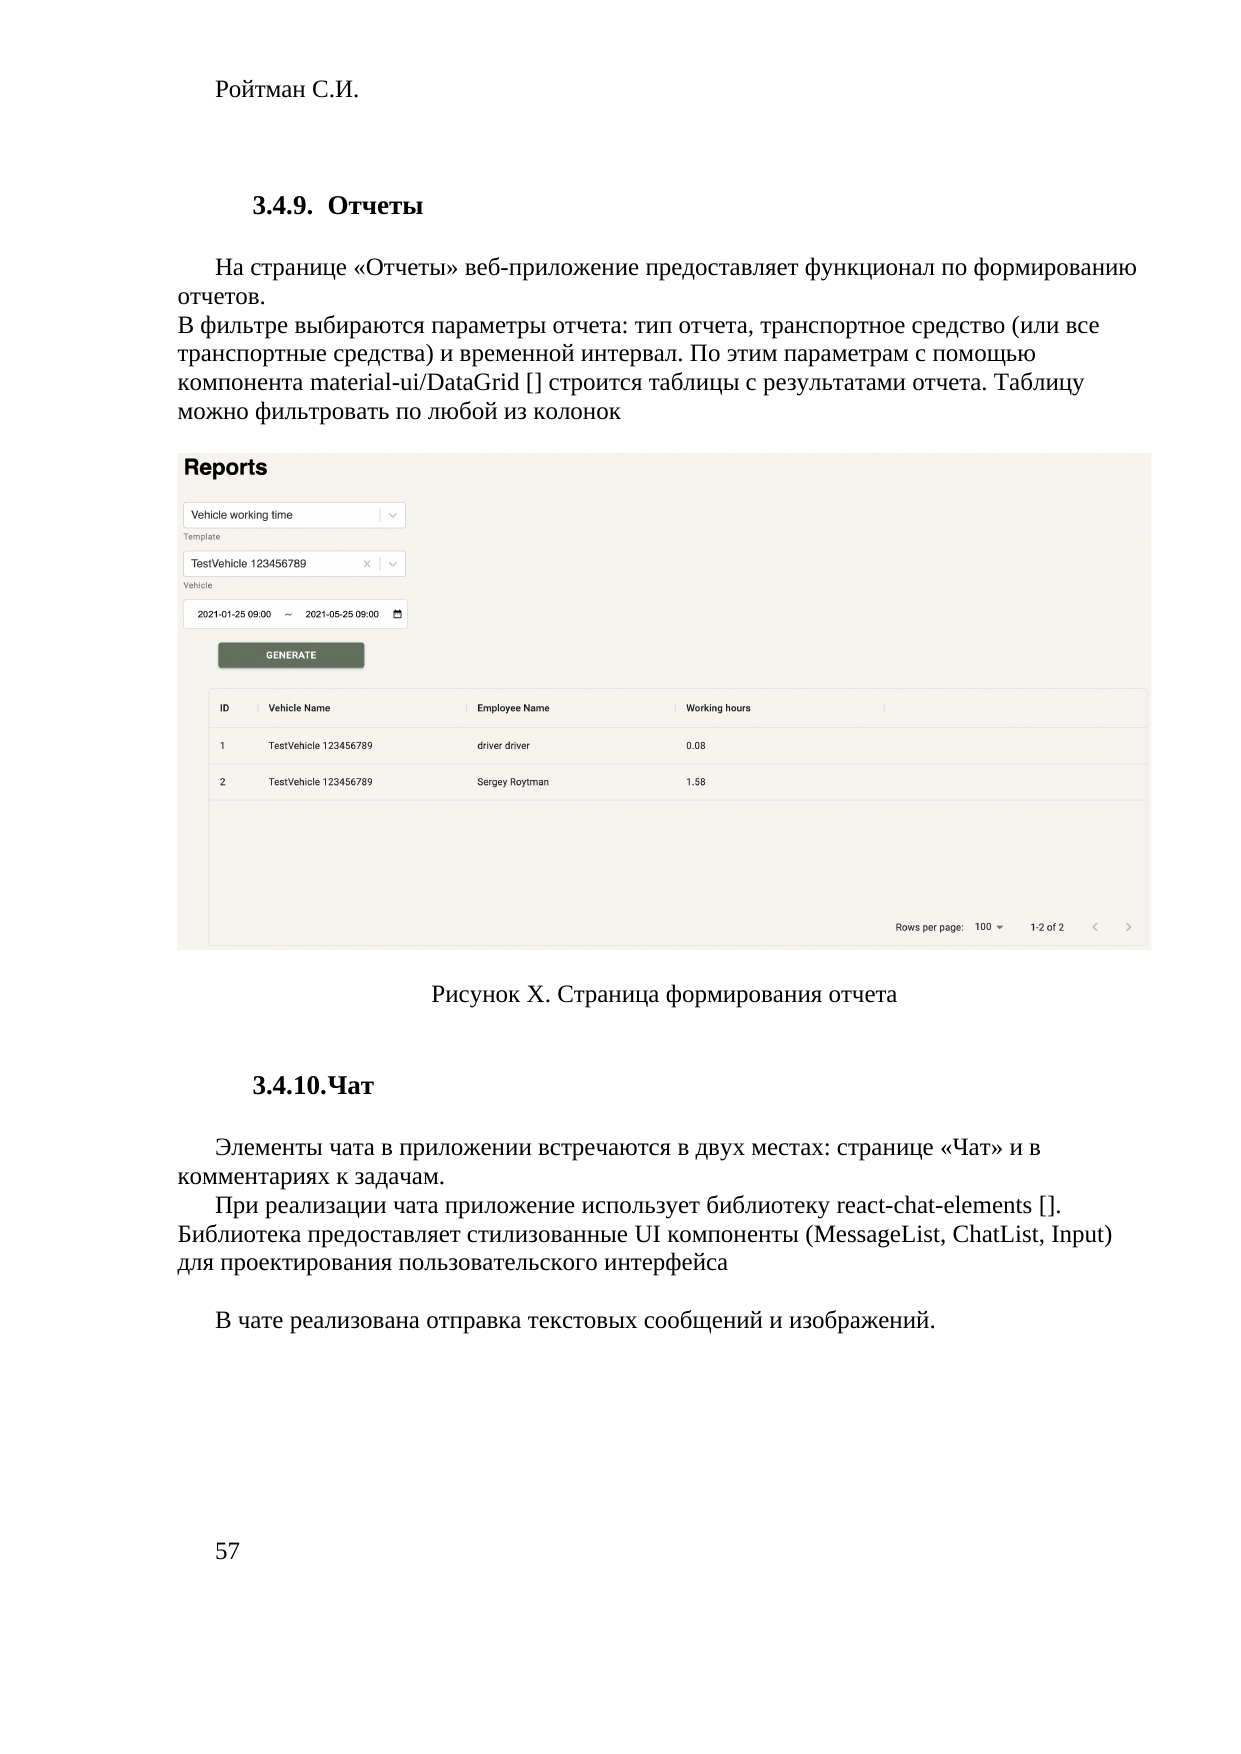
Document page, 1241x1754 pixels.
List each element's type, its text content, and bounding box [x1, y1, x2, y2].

picture [177, 453, 1152, 950]
text Элементы чата в приложении встречаются в двух местах: странице «Чат» и в комментариях к задачам. [177, 1132, 1152, 1190]
subtitle Отчеты [252, 189, 1152, 220]
subtitle Чат [252, 1069, 1152, 1100]
text На странице «Отчеты» веб-приложение предоставляет функционал по формированию отчетов. В фильтре выбираются параметры отчета: тип отчета, транспортное средство (или все транспортные средства) и временной интервал. По этим параметрам с помощью компонента material-ui/DataGrid [] строится таблицы с результатами отчета. Таблицу можно фильтровать по любой из колонок [177, 252, 1152, 425]
text При реализации чата приложение использует библиотеку react-chat-elements []. Библиотека предоставляет стилизованные UI компоненты (MessageList, ChatList, Input) для проектирования пользовательского интерфейса [177, 1190, 1152, 1276]
text В чате реализована отправка текстовых сообщений и изображений. [177, 1305, 1152, 1334]
text Рисунок X. Страница формирования отчета [177, 950, 1152, 1036]
